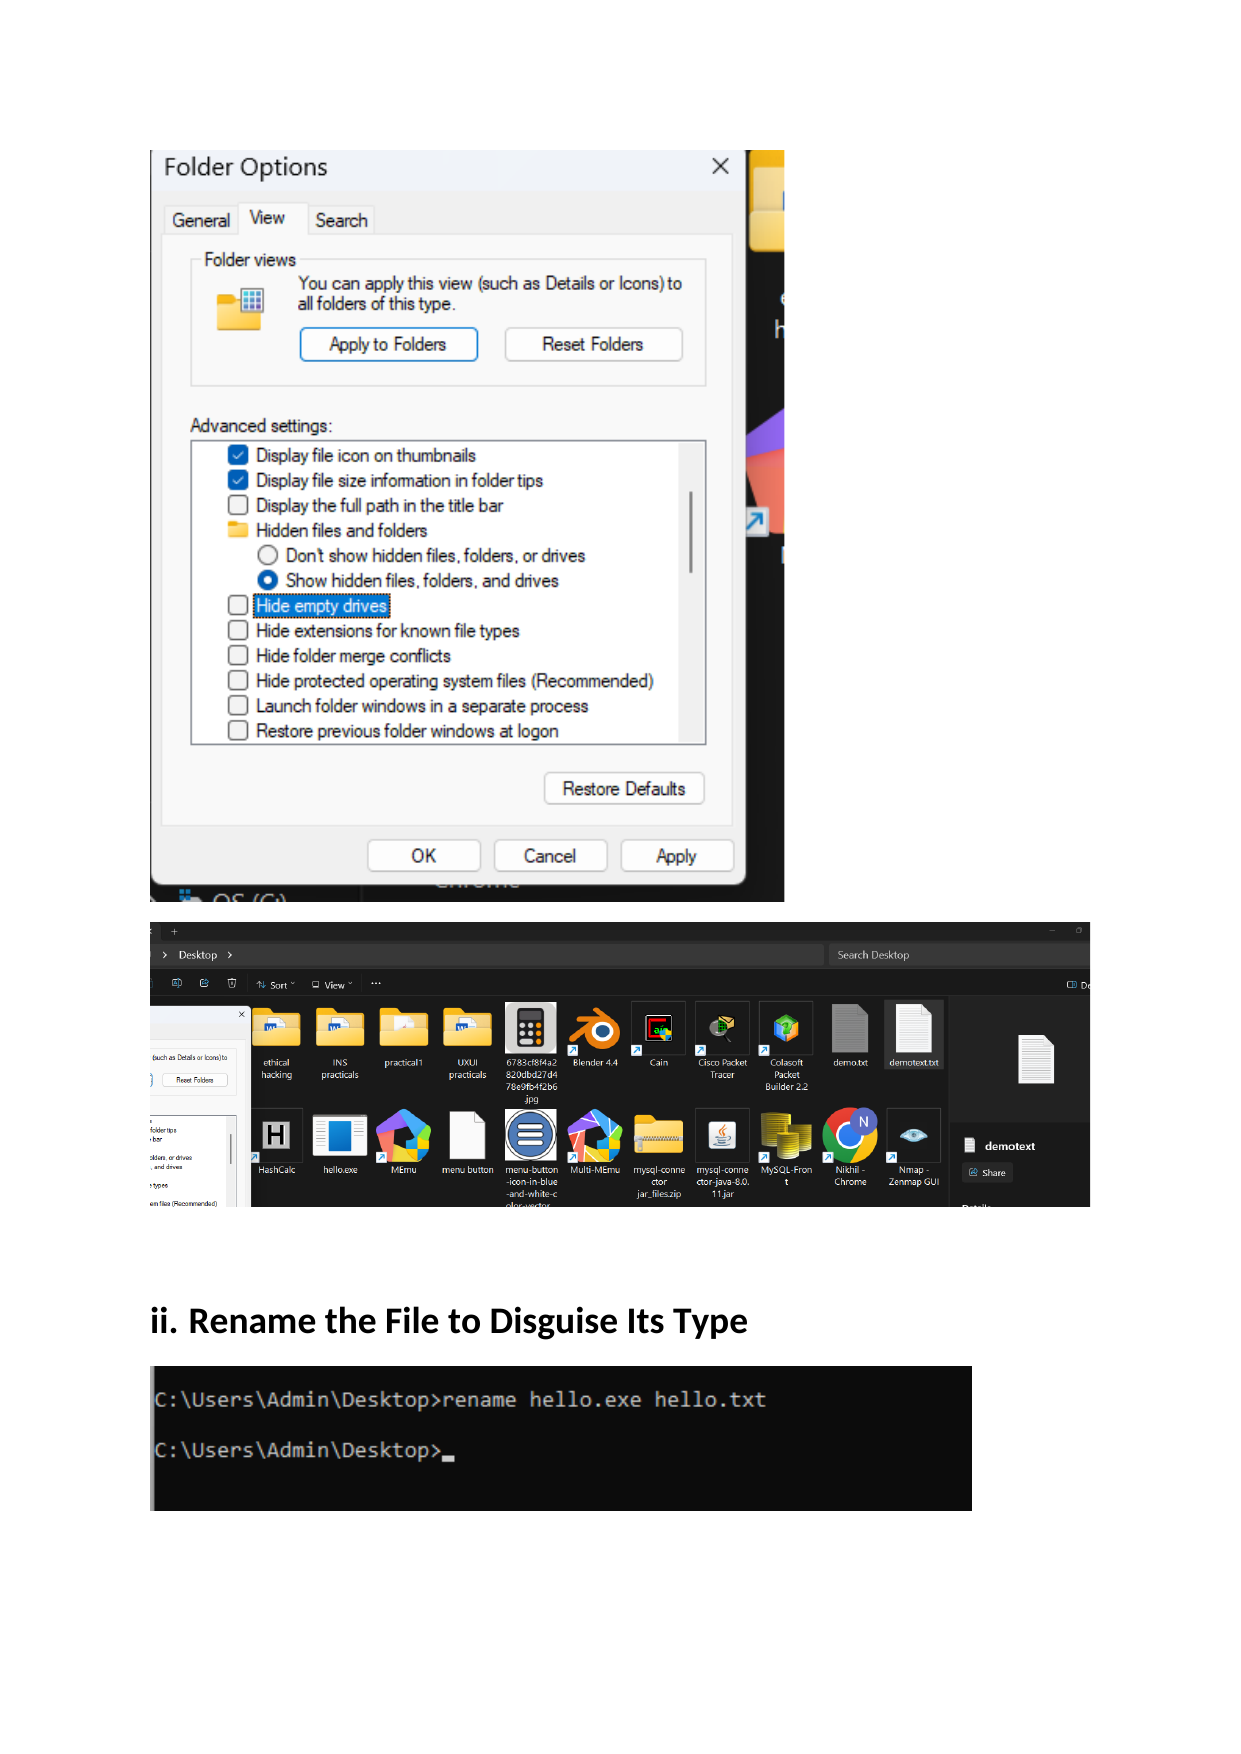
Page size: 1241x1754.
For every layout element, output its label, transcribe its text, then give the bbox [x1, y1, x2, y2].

text ii. Rename the File to Disguise Its Type [150, 1297, 1090, 1343]
picture [150, 150, 785, 902]
picture [150, 1366, 972, 1511]
picture [150, 922, 1091, 1207]
